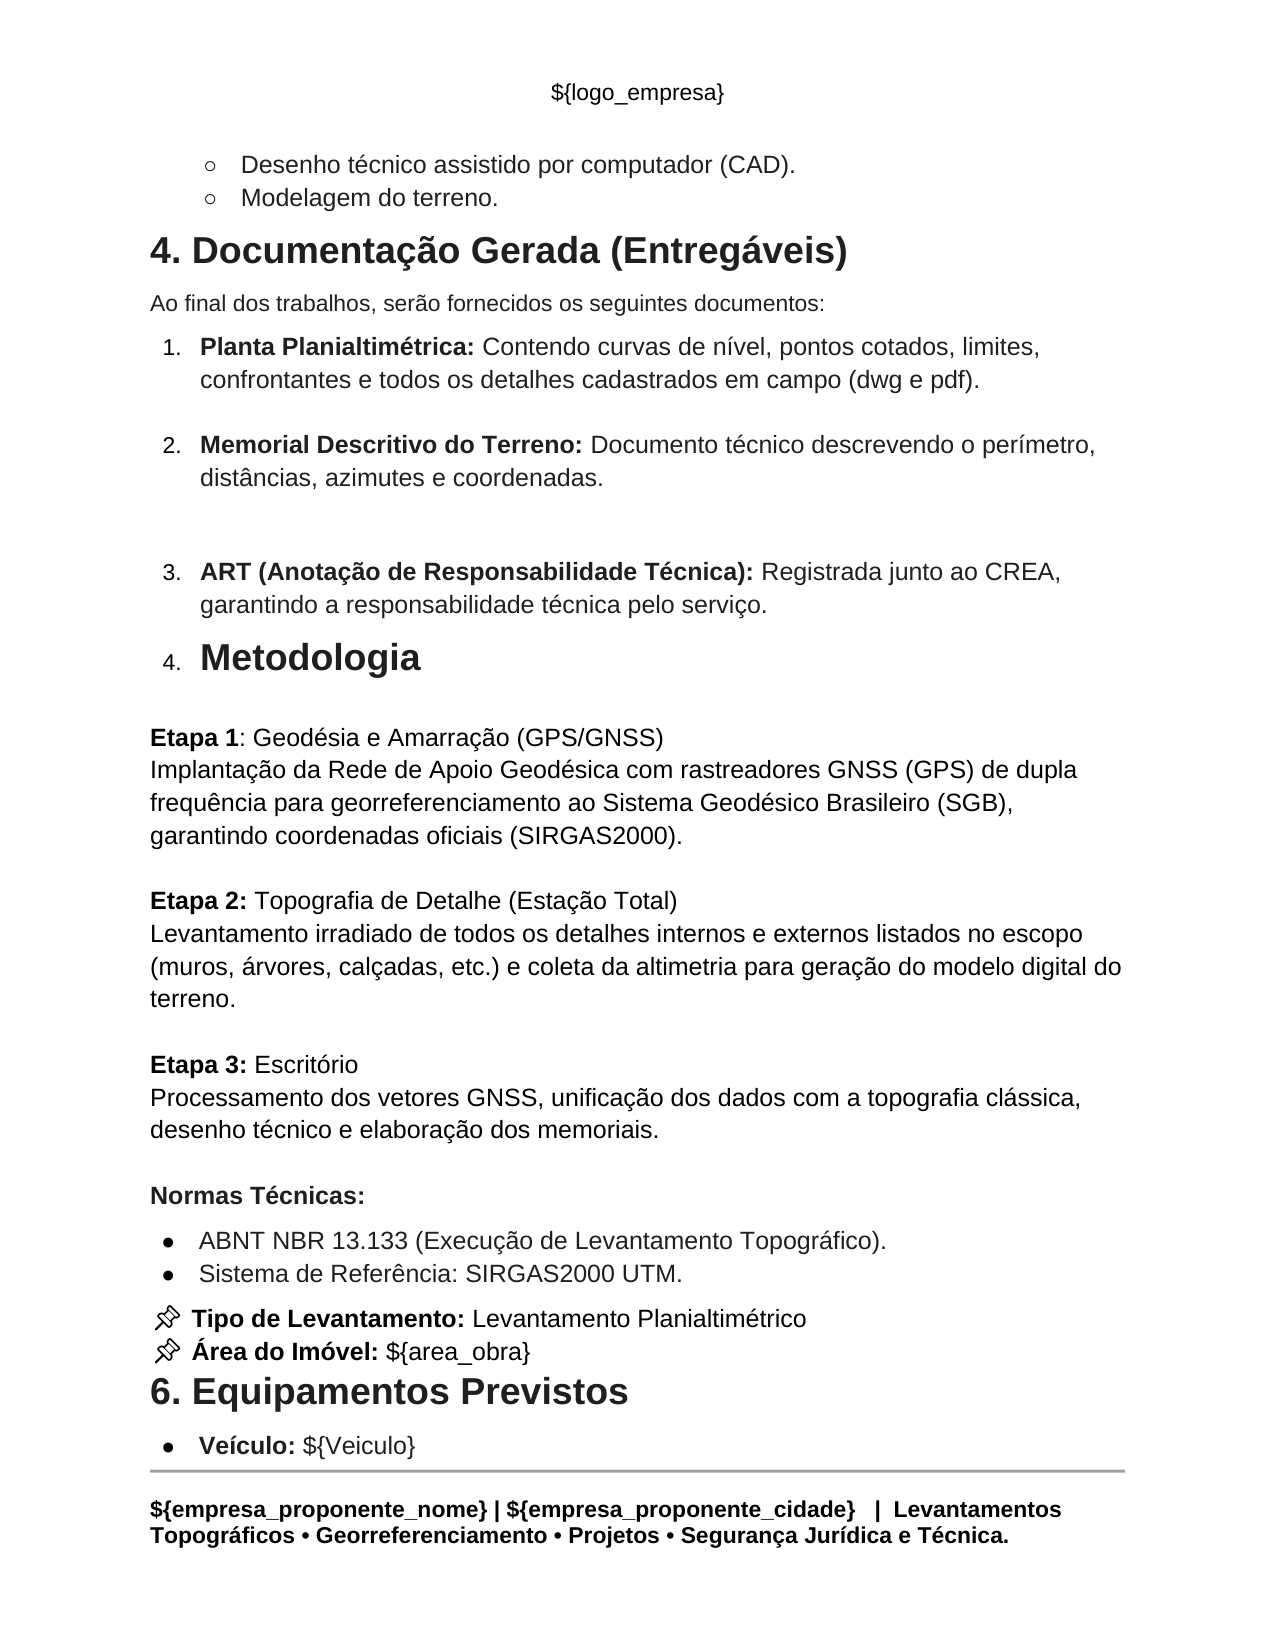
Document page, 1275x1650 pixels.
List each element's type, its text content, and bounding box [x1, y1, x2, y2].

list Planta Planialtimétrica: Contendo curvas de nível, pontos cotados, limites, confrontantes e todos os detalhes cadastrados em campo (dwg e pdf). [162, 332, 1125, 393]
list ABNT NBR 13.133 (Execução de Levantamento Topográfico). [161, 1226, 1125, 1255]
list Desenho técnico assistido por computador (CAD). [203, 150, 1125, 179]
text Levantamento irradiado de todos os detalhes internos e externos listados no escopo (muros, árvores, calçadas, etc.) e coleta da altimetria para geração do modelo digital do terreno. [150, 919, 1125, 1013]
text Ao final dos trabalhos, serão fornecidos os seguintes documentos: [150, 289, 1125, 316]
text Implantação da Rede de Apoio Geodésica com rastreadores GNSS (GPS) de dupla frequência para georreferenciamento ao Sistema Geodésico Brasileiro (SGB), garantindo coordenadas oficiais (SIRGAS2000). [150, 756, 1125, 850]
list Memorial Descritivo do Terreno: Documento técnico descrevendo o perímetro, distâncias, azimutes e coordenadas. [162, 430, 1125, 492]
text 📌 Tipo de Levantamento: Levantamento Planialtimétrico [150, 1304, 1125, 1333]
list Sistema de Referência: SIRGAS2000 UTM. [161, 1259, 1125, 1287]
subtitle 4. Documentação Gerada (Entregáveis) [150, 228, 1125, 271]
list ART (Anotação de Responsabilidade Técnica): Registrada junto ao CREA, garantindo a responsabilidade técnica pelo serviço. [162, 557, 1125, 618]
text Etapa 1: Geodésia e Amarração (GPS/GNSS) [150, 723, 1125, 752]
text Etapa 2: Topografia de Detalhe (Estação Total) [150, 886, 1125, 915]
text Normas Técnicas: [150, 1181, 1125, 1209]
text Etapa 3: Escritório [150, 1050, 1125, 1079]
text Processamento dos vetores GNSS, unificação dos dados com a topografia clássica, desenho técnico e elaboração dos memoriais. [150, 1083, 1125, 1144]
subtitle 6. Equipamentos Previstos [150, 1369, 1125, 1412]
list Veículo: ${Veiculo} [161, 1431, 1125, 1459]
list Modelagem do terreno. [203, 183, 1125, 211]
text 📌 Área do Imóvel: ${area_obra} [150, 1337, 1125, 1365]
subtitle Metodologia [162, 635, 1125, 678]
